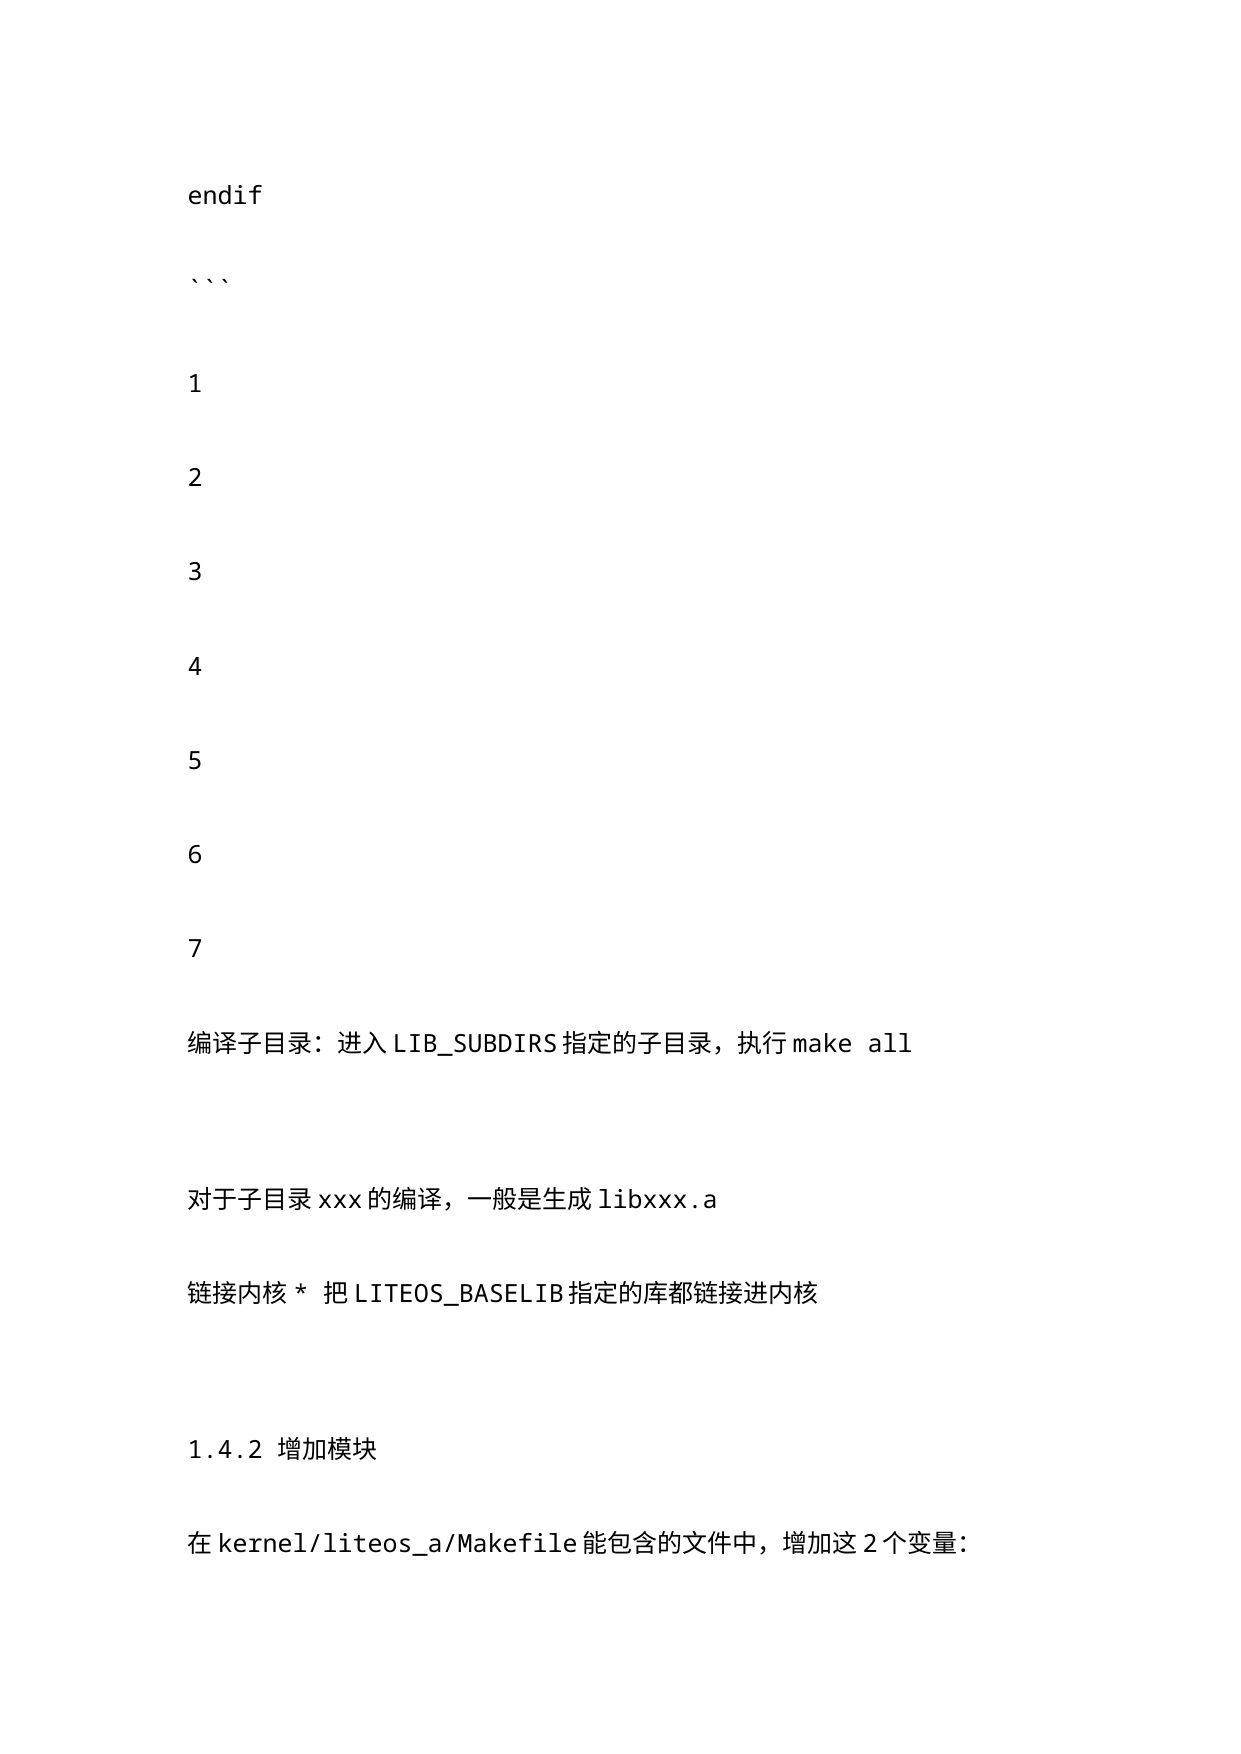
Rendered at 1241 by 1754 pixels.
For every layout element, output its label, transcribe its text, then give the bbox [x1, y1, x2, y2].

text 6 [187, 821, 1053, 886]
text 在kernel/liteos_a/Makefile能包含的文件中，增加这2个变量： [187, 1509, 1053, 1574]
text 2 [187, 444, 1053, 509]
text 编译子目录：进入LIB_SUBDIRS指定的子目录，执行make all [187, 1009, 1053, 1074]
text 5 [187, 727, 1053, 792]
text 1.4.2 增加模块 [187, 1415, 1053, 1480]
text 3 [187, 539, 1053, 604]
text 链接内核 * 把 LITEOS_BASELIB指定的库都链接进内核 [187, 1259, 1053, 1324]
text 对于子目录xxx的编译，一般是生成libxxx.a [187, 1165, 1053, 1230]
text ``` [187, 256, 1053, 321]
text 7 [187, 915, 1053, 980]
text 1 [187, 350, 1053, 415]
text 4 [187, 633, 1053, 698]
text endif [187, 162, 1053, 227]
